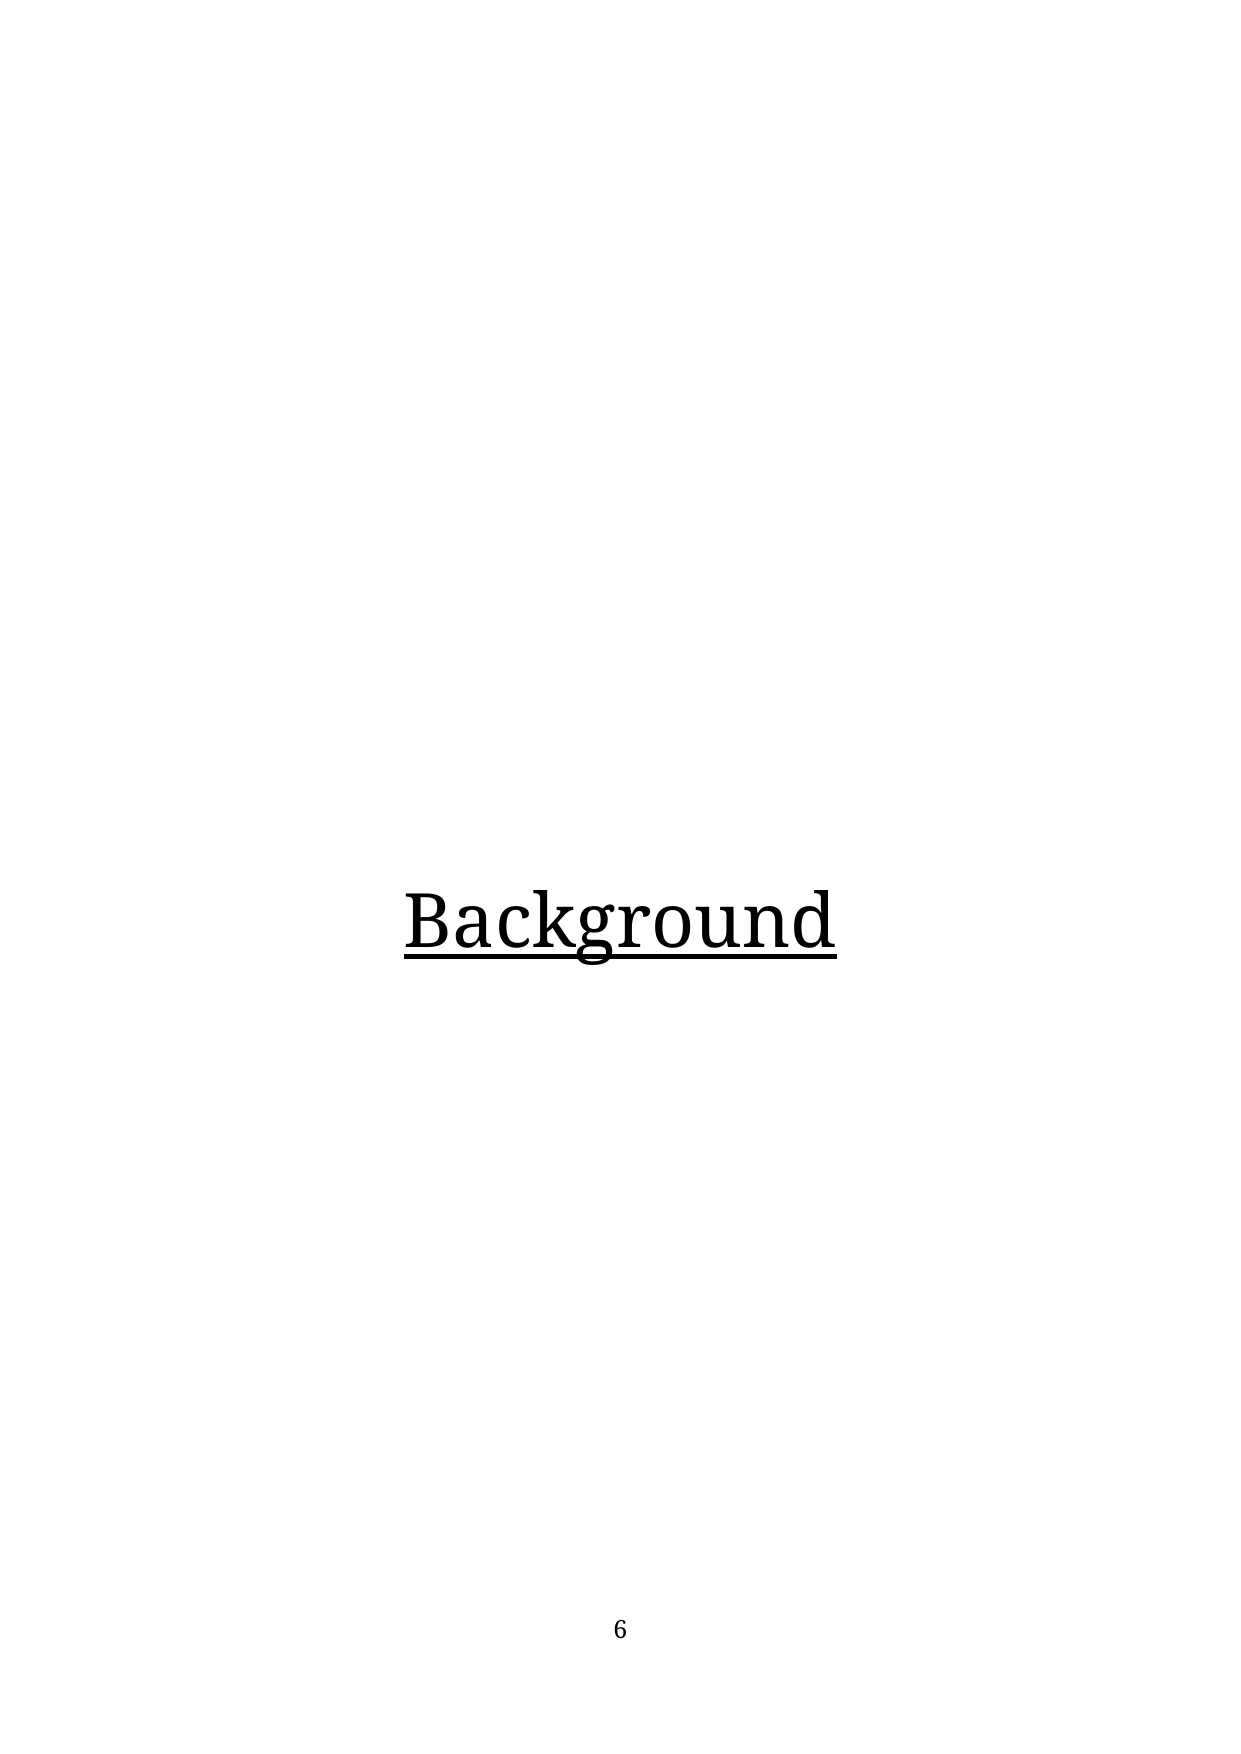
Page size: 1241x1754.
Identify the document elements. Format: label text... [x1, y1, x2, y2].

subtitle Background [148, 868, 1092, 970]
